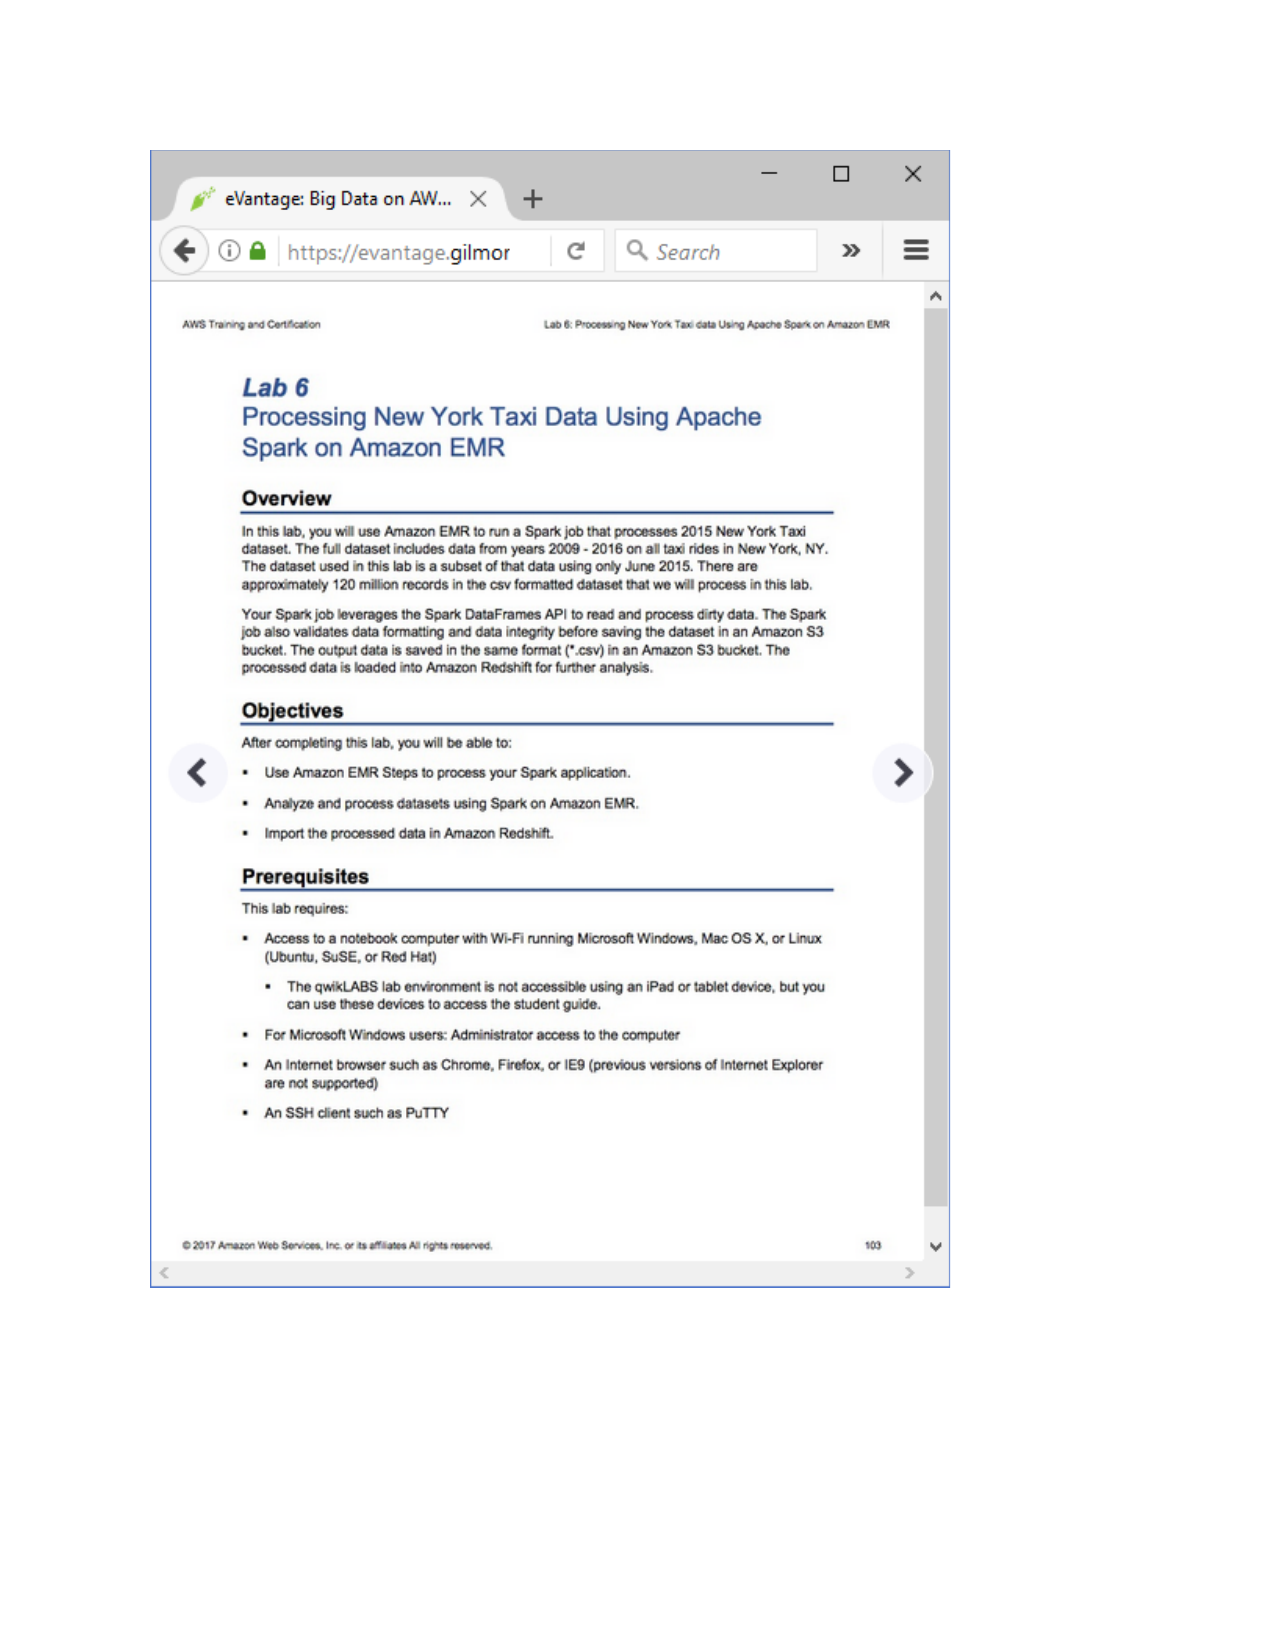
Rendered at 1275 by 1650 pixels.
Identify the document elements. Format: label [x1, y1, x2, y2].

picture [150, 150, 951, 1288]
